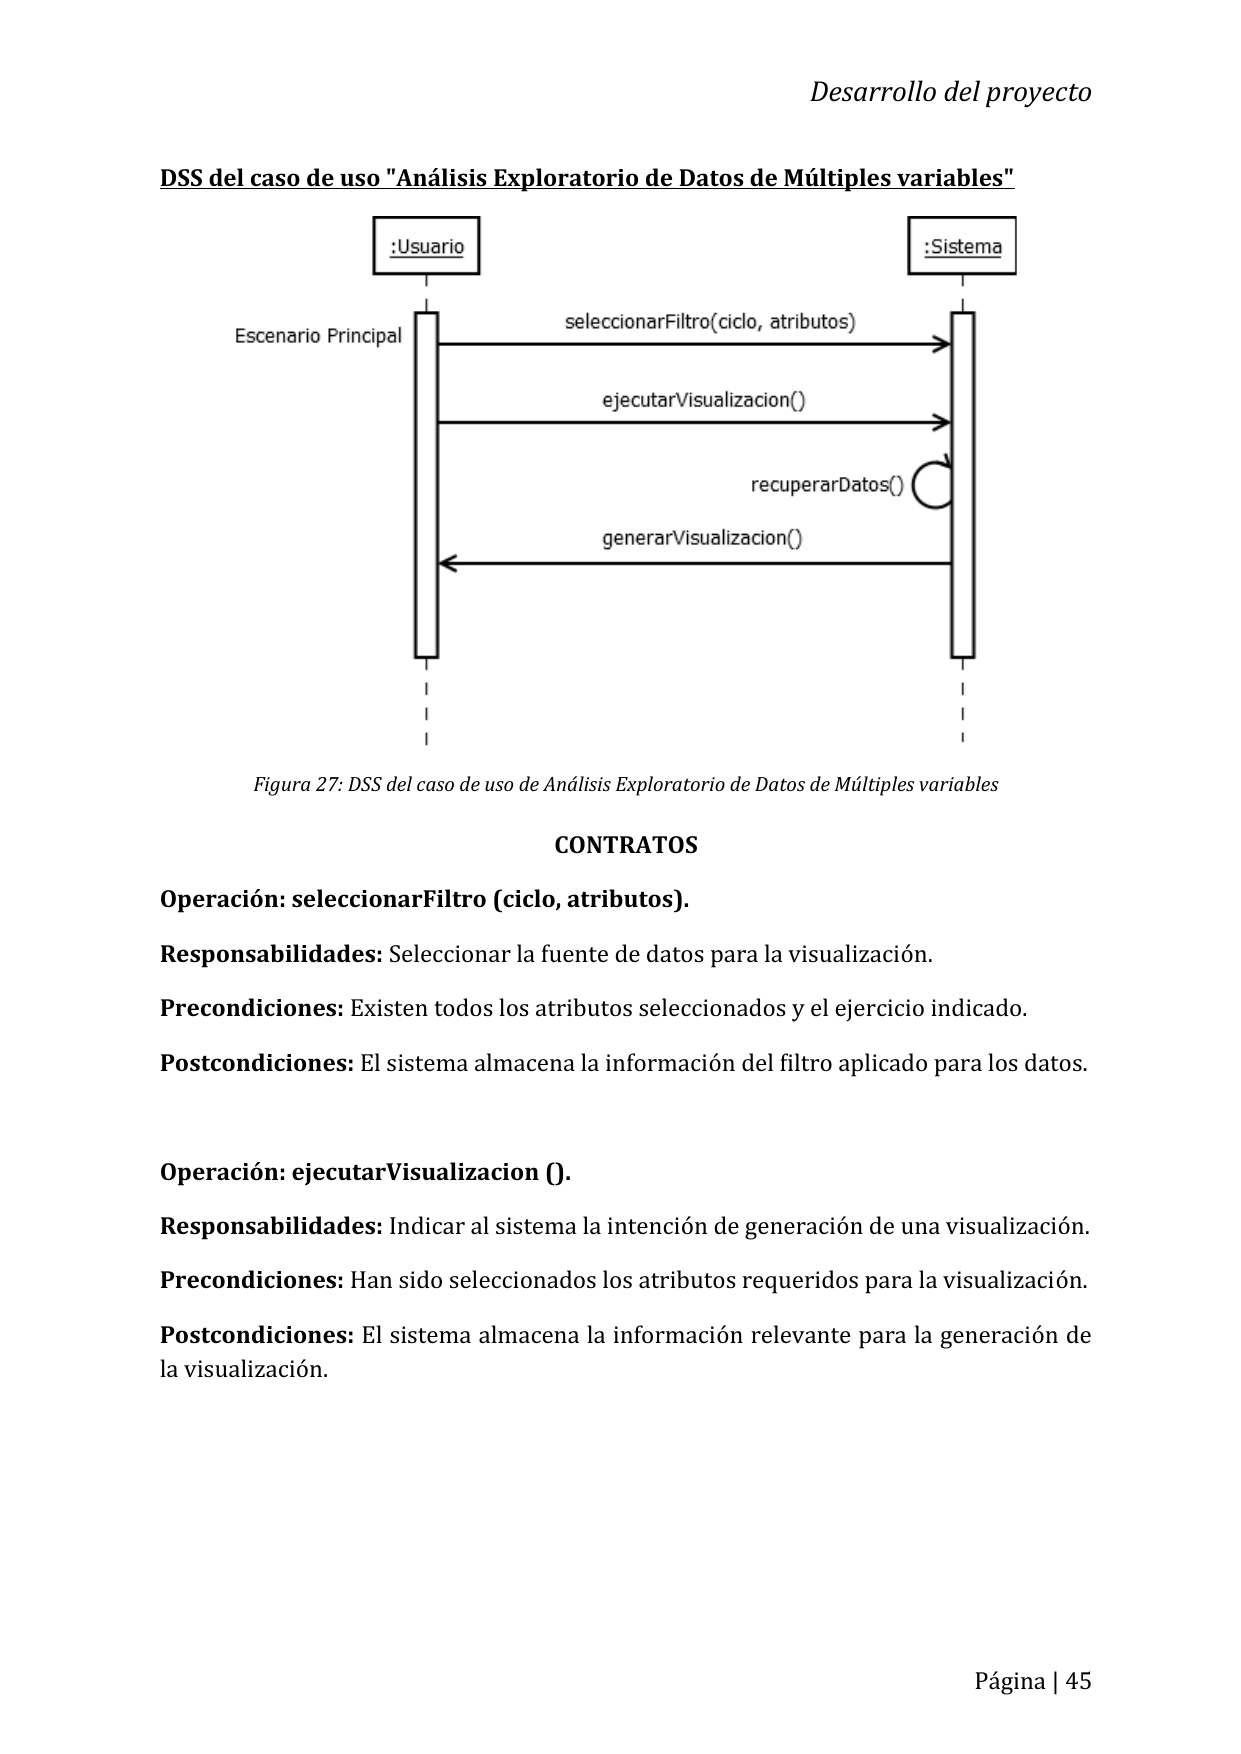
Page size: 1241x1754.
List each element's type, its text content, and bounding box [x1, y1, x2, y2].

picture [235, 216, 1017, 747]
text Responsabilidades: Seleccionar la fuente de datos para la visualización. [159, 938, 1092, 967]
text Precondiciones: Han sido seleccionados los atributos requeridos para la visualización. [159, 1265, 1092, 1294]
text Operación: seleccionarFiltro (ciclo, atributos). [159, 884, 1092, 913]
text DSS del caso de uso "Análisis Exploratorio de Datos de Múltiples variables" [159, 162, 1092, 192]
text Responsabilidades: Indicar al sistema la intención de generación de una visualización. [159, 1211, 1092, 1240]
text CONTRATOS [159, 829, 1092, 858]
text Postcondiciones: El sistema almacena la información relevante para la generación de la visualización. [159, 1319, 1092, 1382]
text Postcondiciones: El sistema almacena la información del filtro aplicado para los datos. [159, 1047, 1092, 1076]
text Operación: ejecutarVisualizacion (). [159, 1156, 1092, 1185]
text Precondiciones: Existen todos los atributos seleccionados y el ejercicio indicado. [159, 993, 1092, 1022]
